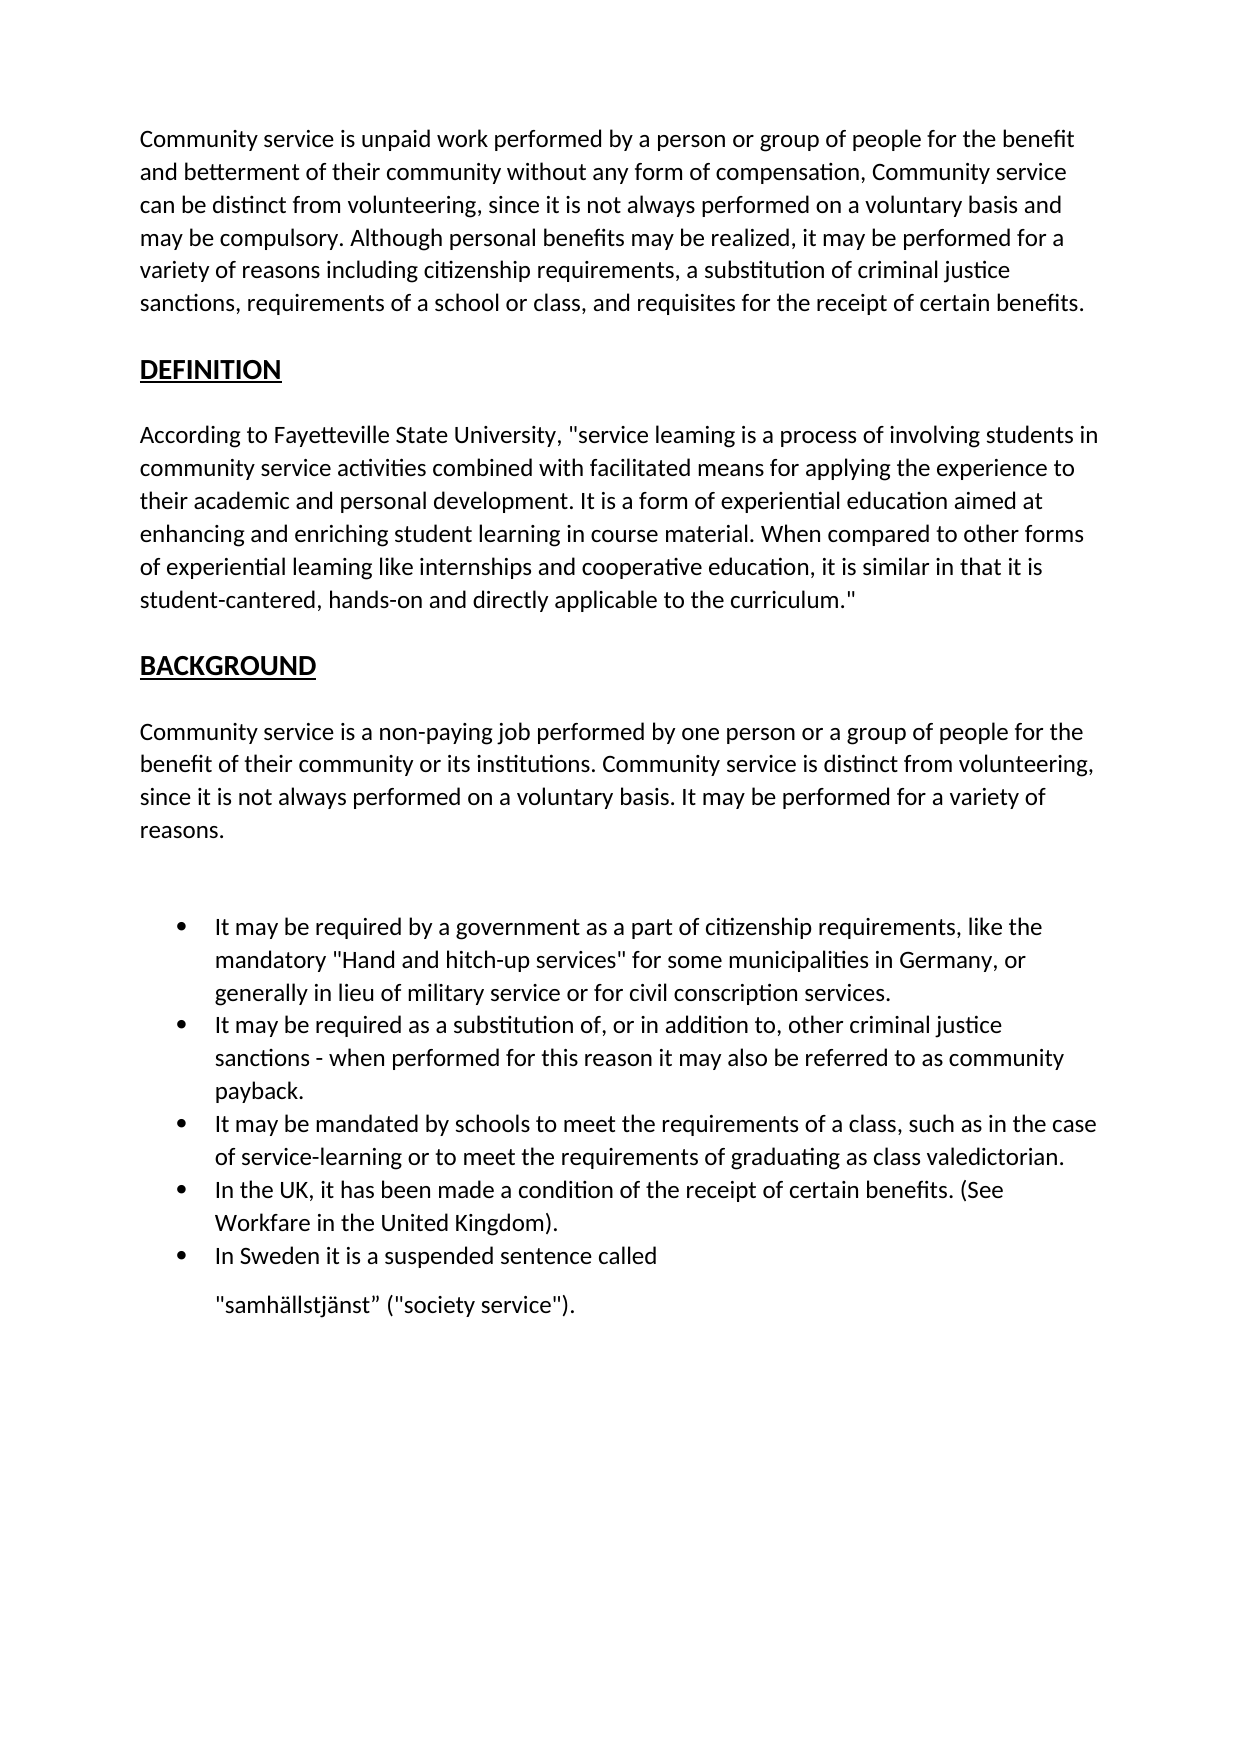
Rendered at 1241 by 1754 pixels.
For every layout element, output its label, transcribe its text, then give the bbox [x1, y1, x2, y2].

list In the UK, it has been made a condition of the receipt of certain benefits. (See Workfare in the United Kingdom). [177, 1174, 1103, 1238]
text Community service is unpaid work performed by a person or group of people for the benefit and betterment of their community without any form of compensation, Community service can be distinct from volunteering, since it is not always performed on a voluntary basis and may be compulsory. Although personal benefits may be realized, it may be performed for a variety of reasons including citizenship requirements, a substitution of criminal justice sanctions, requirements of a school or class, and requisites for the receipt of certain benefits. DEFINITION According to Fayetteville State University, "service leaming is a process of involving students in community service activities combined with facilitated means for applying the experience to their academic and personal development. It is a form of experiential education aimed at enhancing and enriching student learning in course material. When compared to other forms of experiential leaming like internships and cooperative education, it is similar in that it is student-cantered, hands-on and directly applicable to the curriculum." BACKGROUND Community service is a non-paying job performed by one person or a group of people for the benefit of their community or its institutions. Community service is distinct from volunteering, since it is not always performed on a voluntary basis. It may be performed for a variety of reasons. [139, 123, 1103, 845]
list It may be mandated by schools to meet the requirements of a class, such as in the case of service-learning or to meet the requirements of graduating as class valedictorian. [177, 1108, 1103, 1172]
list It may be required by a government as a part of citizenship requirements, like the mandatory "Hand and hitch-up services" for some municipalities in Germany, or generally in lieu of military service or for civil conscription services. [177, 911, 1103, 1007]
text "samhällstjänst” ("society service"). [214, 1289, 1103, 1320]
list In Sweden it is a suspended sentence called [177, 1240, 1103, 1271]
list It may be required as a substitution of, or in addition to, other criminal justice sanctions - when performed for this reason it may also be referred to as community payback. [177, 1009, 1103, 1106]
